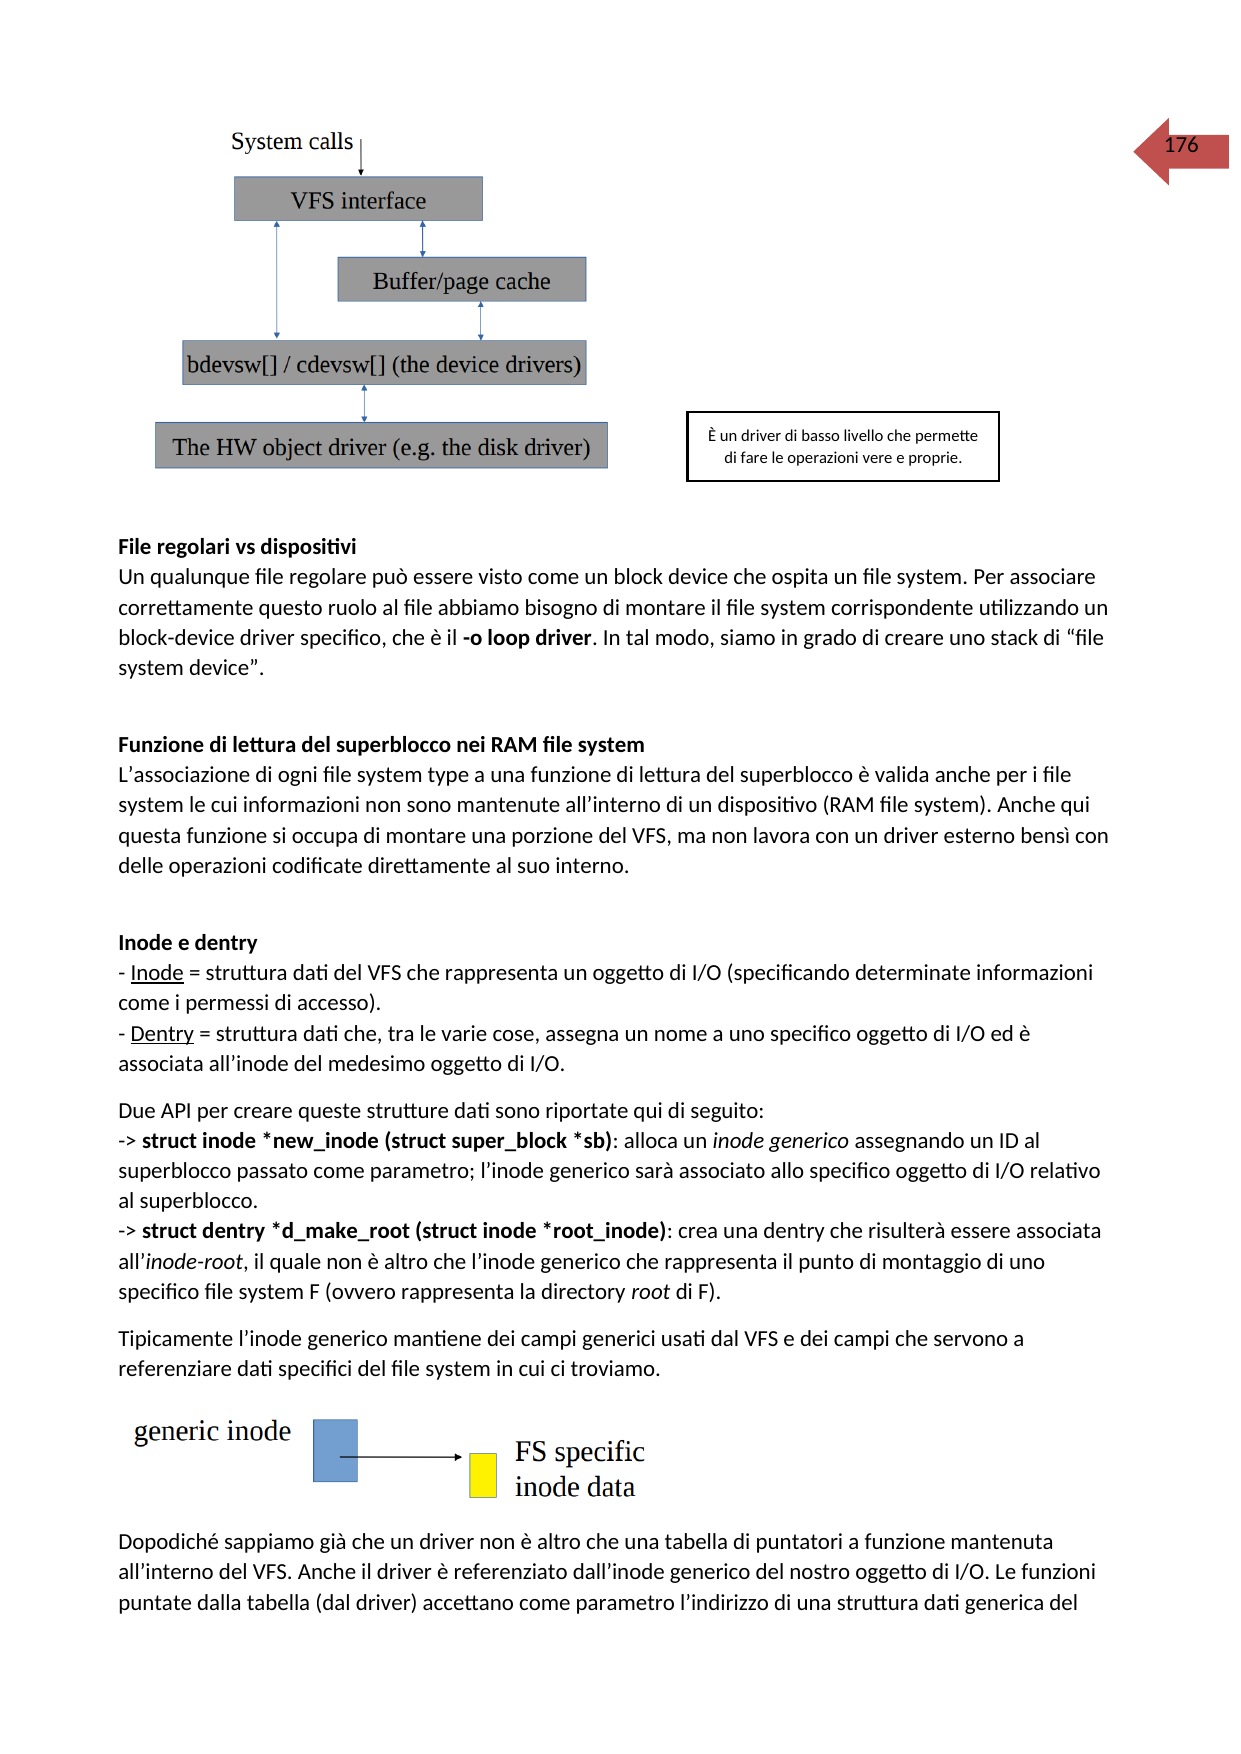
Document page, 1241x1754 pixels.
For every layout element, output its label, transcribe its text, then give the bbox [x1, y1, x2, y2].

text Tipicamente l’inode generico mantiene dei campi generici usati dal VFS e dei campi che servono a referenziare dati specifici del file system in cui ci troviamo. [118, 1324, 1122, 1382]
text Inode e dentry - Inode = struttura dati del VFS che rappresenta un oggetto di I/O (specificando determinate informazioni come i permessi di accesso). - Dentry = struttura dati che, tra le varie cose, assegna un nome a uno specifico oggetto di I/O ed è associata all’inode del medesimo oggetto di I/O. [118, 898, 1122, 1077]
text Due API per creare queste strutture dati sono riportate qui di seguito: -> struct inode *new_inode (struct super_block *sb): alloca un inode generico assegnando un ID al superblocco passato come parametro; l’inode generico sarà associato allo specifico oggetto di I/O relativo al superblocco. -> struct dentry *d_make_root (struct inode *root_inode): crea una dentry che risulterà essere associata all’inode-root, il quale non è altro che l’inode generico che rappresenta il punto di montaggio di uno specifico file system F (ovvero rappresenta la directory root di F). [118, 1096, 1122, 1305]
text Funzione di lettura del superblocco nei RAM file system L’associazione di ogni file system type a una funzione di lettura del superblocco è valida anche per i file system le cui informazioni non sono mantenute all’interno di un dispositivo (RAM file system). Anche qui questa funzione si occupa di montare una porzione del VFS, ma non lavora con un driver esterno bensì con delle operazioni codificate direttamente al suo interno. [118, 700, 1122, 879]
picture [118, 118, 639, 484]
text File regolari vs dispositivi Un qualunque file regolare può essere visto come un block device che ospita un file system. Per associare correttamente questo ruolo al file abbiamo bisogno di montare il file system corrispondente utilizzando un block-device driver specifico, che è il -o loop driver. In tal modo, siamo in grado di creare uno stack di “file system device”. [118, 502, 1122, 681]
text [118, 1527, 1122, 1616]
picture [118, 1401, 675, 1509]
